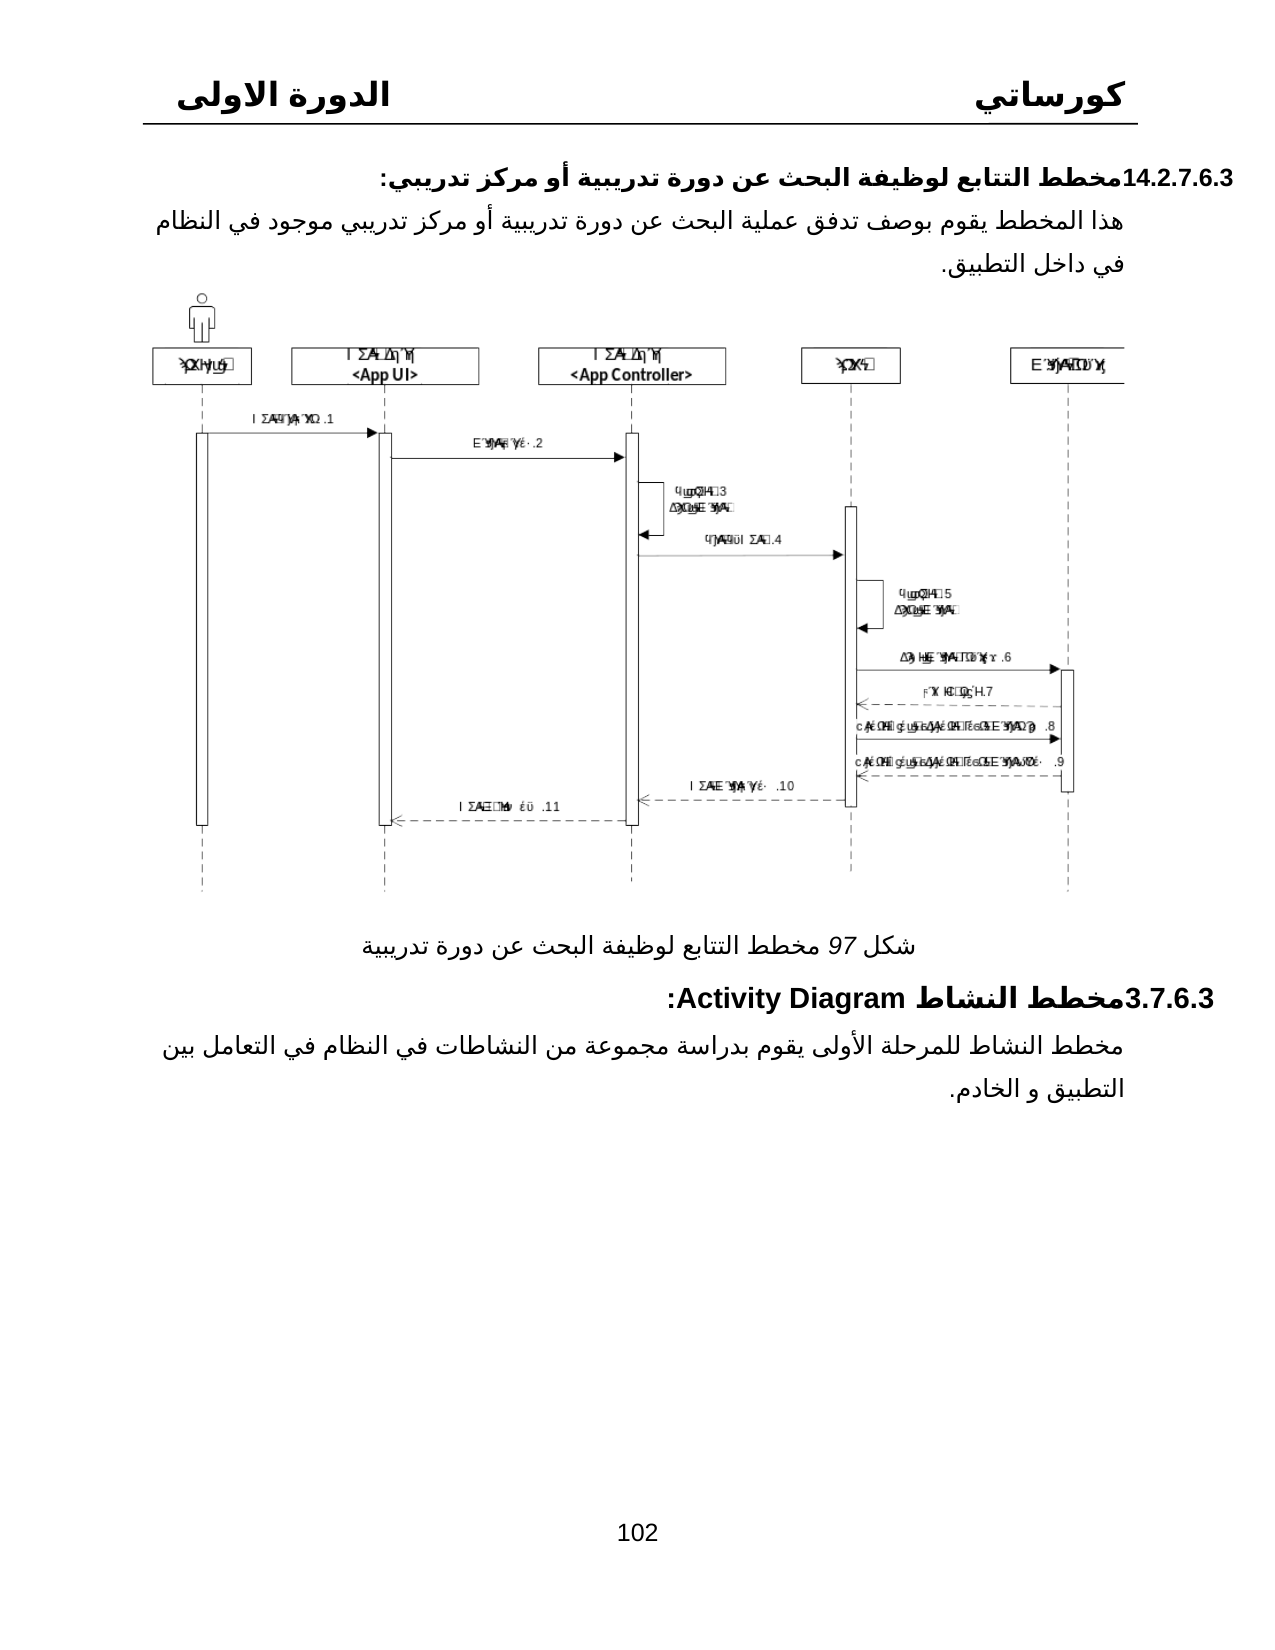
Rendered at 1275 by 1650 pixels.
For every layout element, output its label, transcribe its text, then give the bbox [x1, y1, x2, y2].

text مخطط النشاط للمرحلة الأولى يقوم بدراسة مجموعة من النشاطات في النظام في التعامل بين التطبيق و الخادم. [150, 1031, 1125, 1103]
text هذا المخطط يقوم بوصف تدفق عملية البحث عن دورة تدريبية أو مركز تدريبي موجود في النظام في داخل التطبيق. [150, 206, 1125, 277]
subtitle مخطط التتابع لوظيفة البحث عن دورة تدريبية أو مركز تدريبي: [150, 162, 1122, 191]
subtitle مخطط النشاط Activity Diagram: [150, 981, 1125, 1014]
text شكل 97 مخطط التتابع لوظيفة البحث عن دورة تدريبية [150, 931, 1125, 960]
